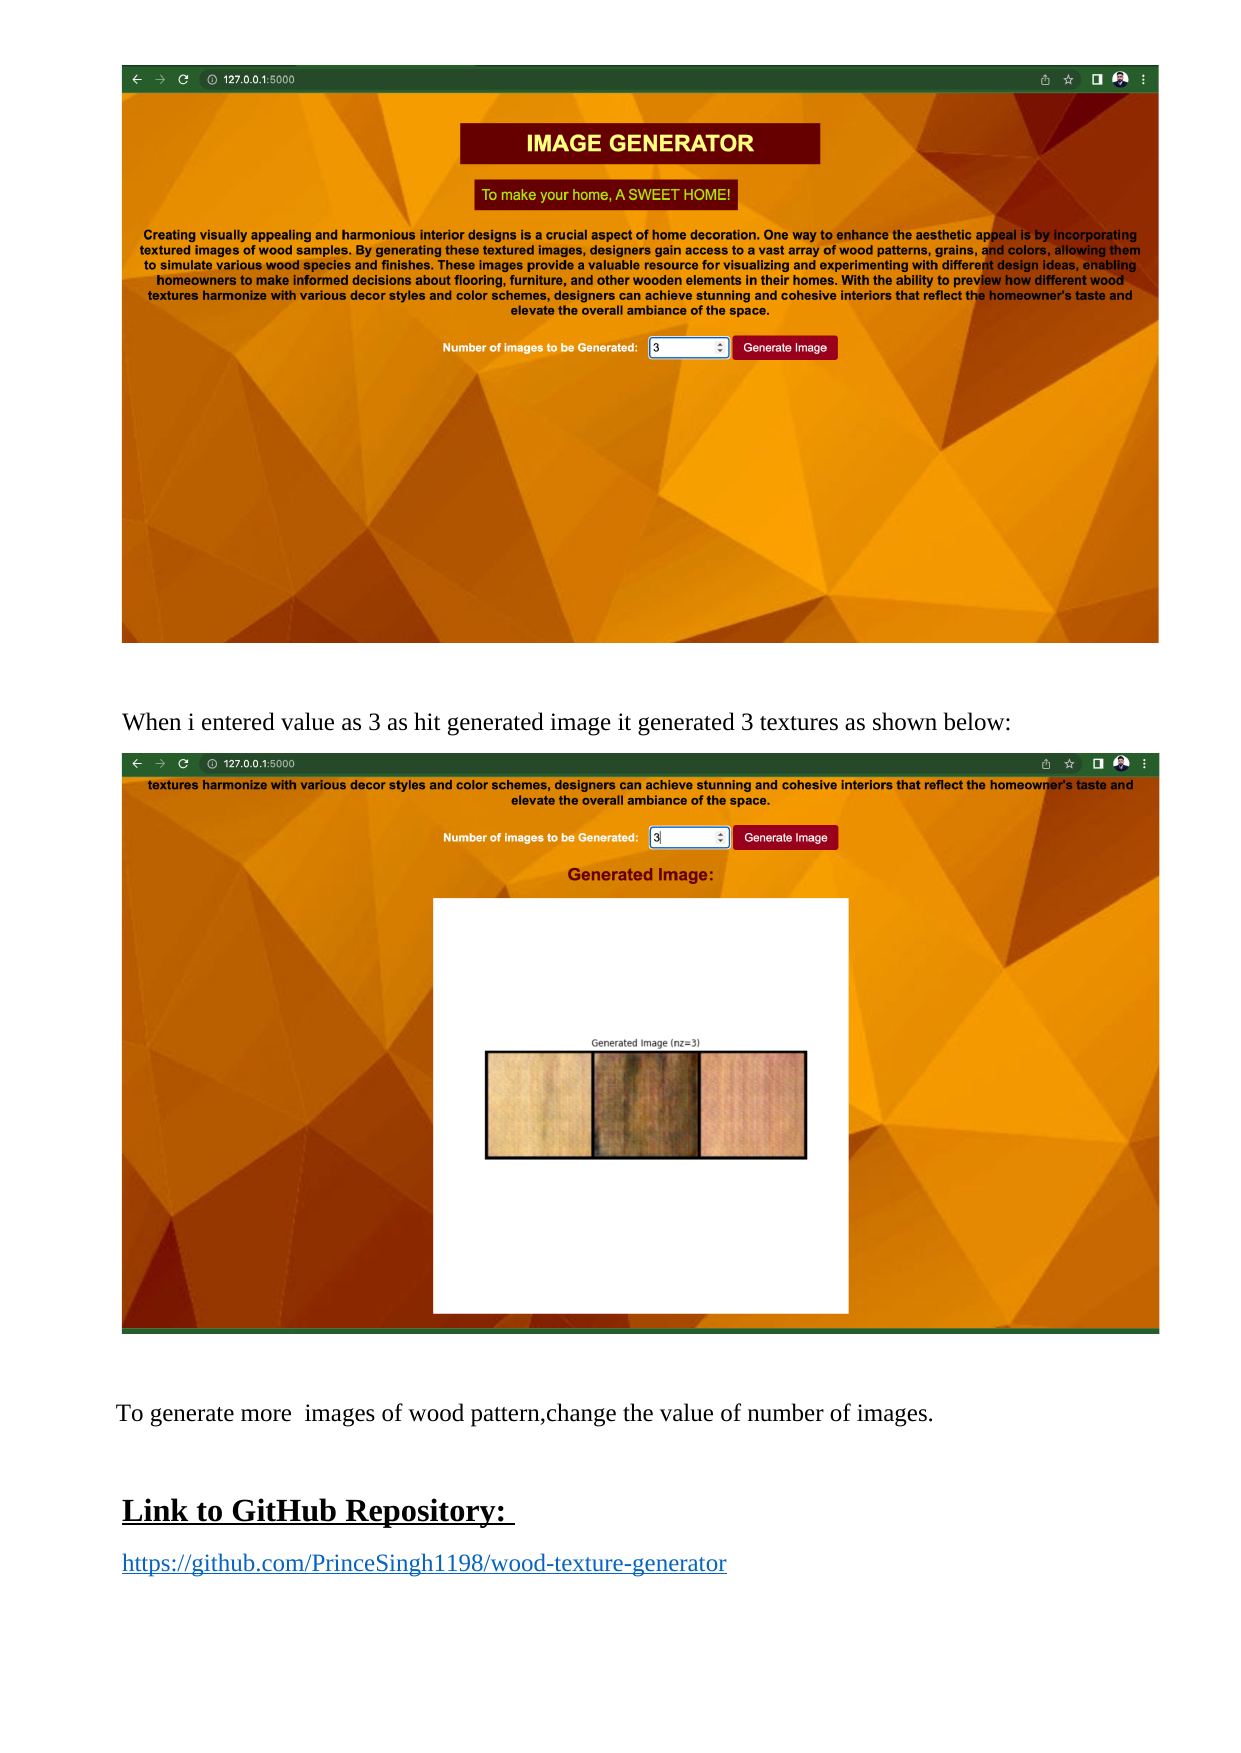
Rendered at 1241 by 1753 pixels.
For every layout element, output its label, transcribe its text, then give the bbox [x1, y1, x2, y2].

picture [121, 65, 1159, 643]
text When i entered value as 3 as hit generated image it generated 3 textures as shown below: [122, 707, 1110, 736]
picture [121, 753, 1160, 1334]
text To generate more images of wood pattern,change the value of number of images. [84, 1398, 1110, 1427]
text Link to GitHub Repository: [122, 1491, 1110, 1528]
text https://github.com/PrinceSingh1198/wood-texture-generator [122, 1548, 1218, 1577]
